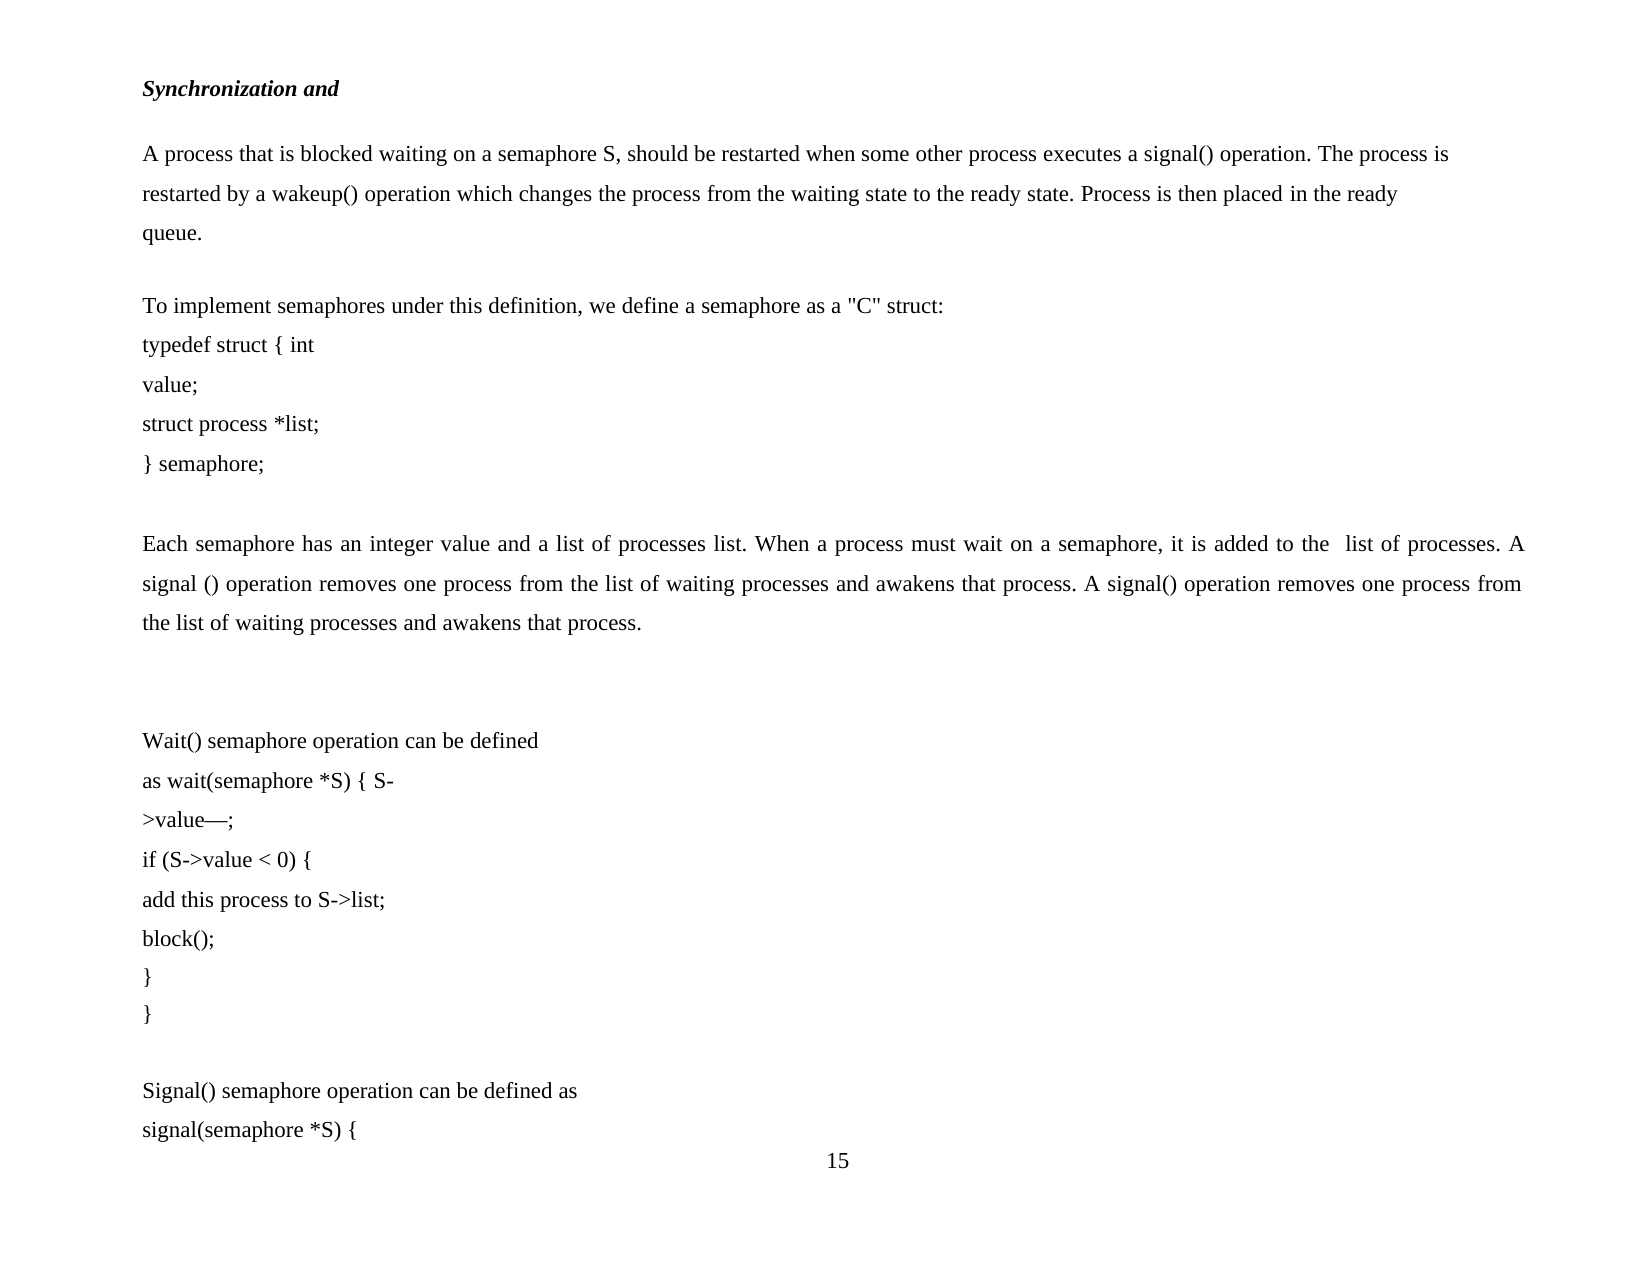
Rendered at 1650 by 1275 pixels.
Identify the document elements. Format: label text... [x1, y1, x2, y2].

text if (S->value < 0) { [142, 846, 1546, 872]
text } [142, 1000, 1546, 1027]
text >value—; [142, 807, 1546, 833]
text Each semaphore has an integer value and a list of processes list. When a process must wait on a semaphore, it is added to the list of processes. A signal () operation removes one process from the list of waiting processes and awakens that process. A signal() operation removes one process from the list of waiting processes and awakens that process. [142, 530, 1525, 636]
text } semaphore; [142, 449, 1546, 476]
text } [142, 965, 1546, 989]
text Signal() semaphore operation can be defined as signal(semaphore *S) { [142, 1077, 577, 1143]
text To implement semaphores under this definition, we define a semaphore as a "C" struct: [142, 292, 1546, 318]
text struct process *list; [142, 410, 1546, 436]
text Wait() semaphore operation can be defined as wait(semaphore *S) { S- [142, 728, 563, 793]
text A process that is blocked waiting on a semaphore S, should be restarted when some other process executes a signal() operation. The process is restarted by a wakeup() operation which changes the process from the waiting state to the ready state. Process is then placed in the ready queue. [142, 140, 1461, 246]
text add this process to S->list; block(); [142, 886, 386, 952]
text typedef struct { int value; [142, 331, 314, 397]
